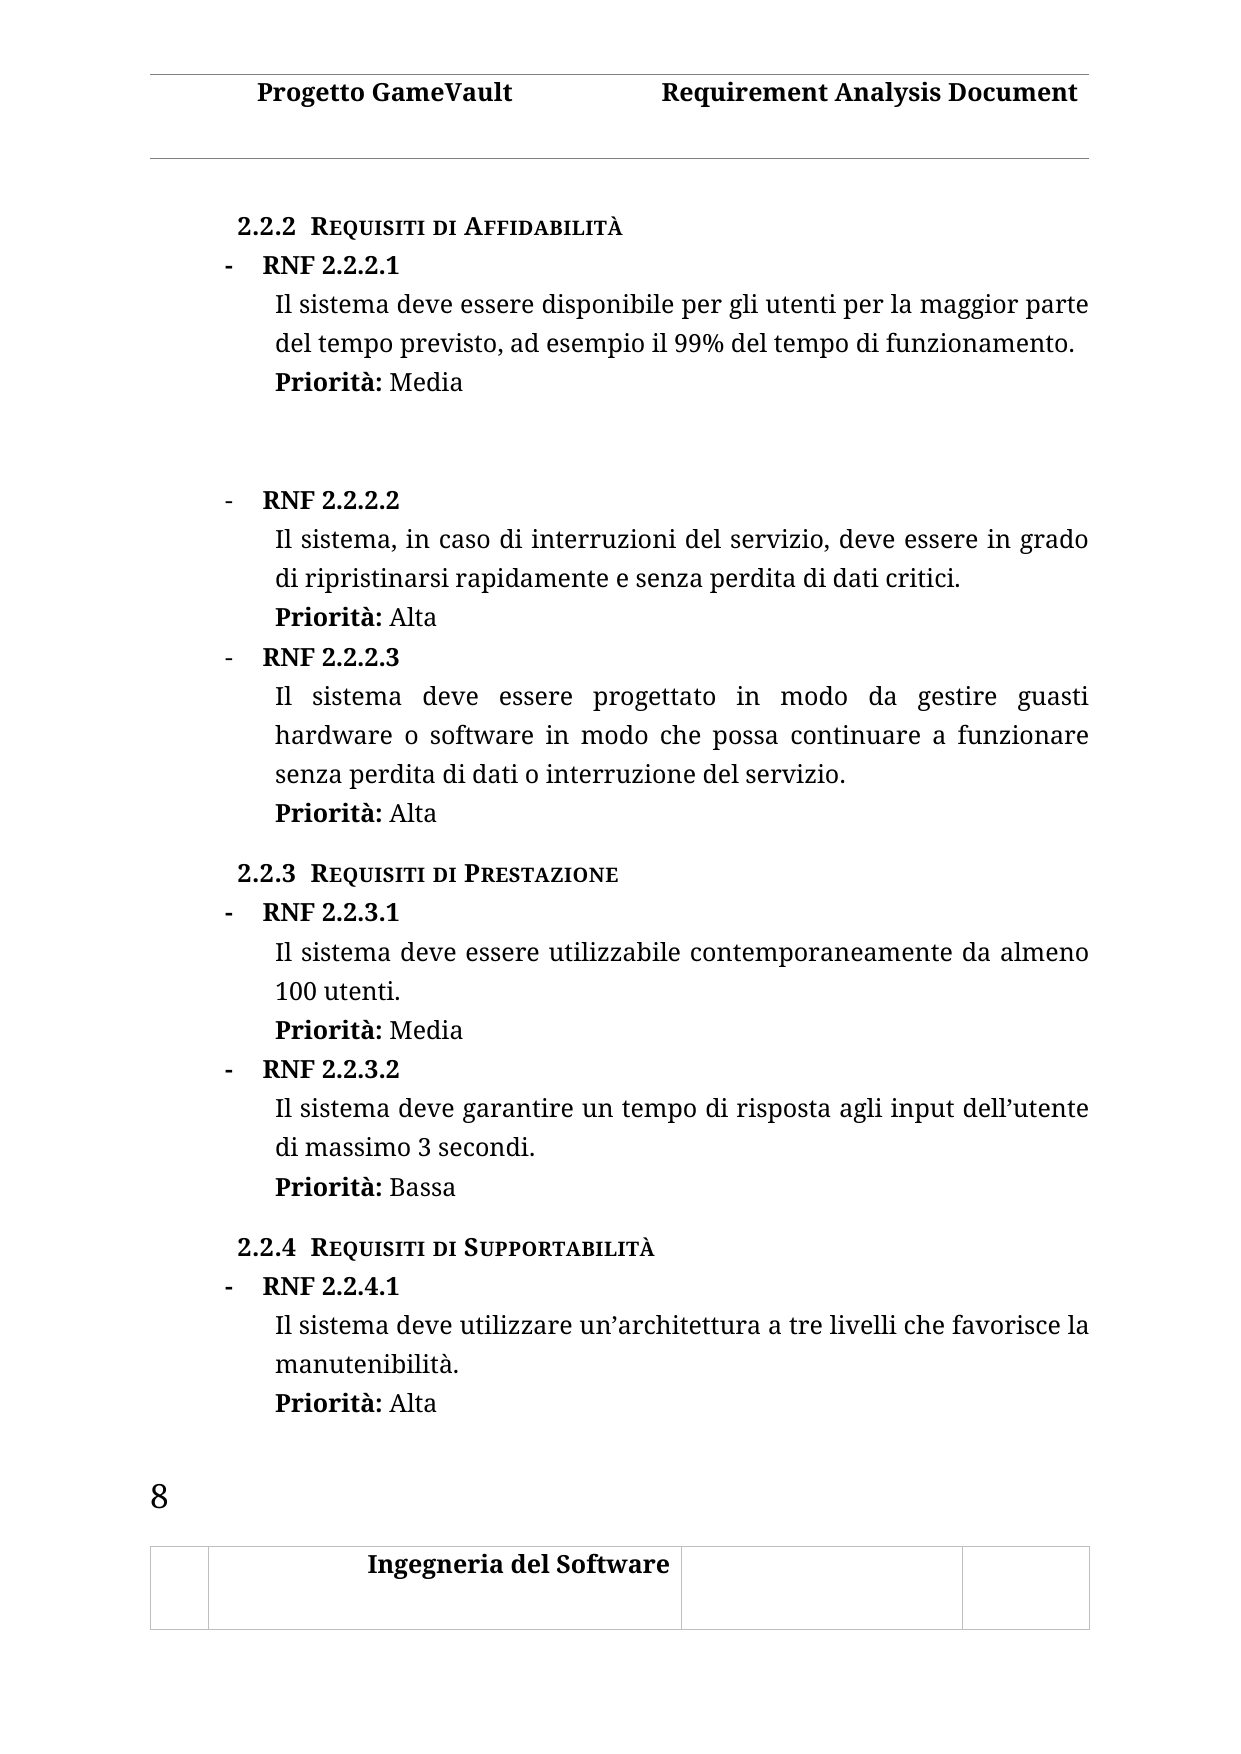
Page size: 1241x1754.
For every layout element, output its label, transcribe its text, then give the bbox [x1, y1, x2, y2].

list Il sistema deve garantire un tempo di risposta agli input dell’utente di massimo 3 secondi. [275, 1091, 1090, 1164]
list RNF 2.2.2.3 [225, 639, 1090, 673]
list RNF 2.2.4.1 [225, 1268, 1090, 1302]
list Il sistema deve essere progettato in modo da gestire guasti hardware o software in modo che possa continuare a funzionare senza perdita di dati o interruzione del servizio. [275, 678, 1090, 791]
list Priorità: Alta [275, 796, 1090, 830]
list RNF 2.2.2.1 [225, 248, 1090, 282]
list Il sistema, in caso di interruzioni del servizio, deve essere in grado di ripristinarsi rapidamente e senza perdita di dati critici. [275, 522, 1090, 595]
list RNF 2.2.2.2 [225, 483, 1090, 517]
list Il sistema deve utilizzare un’architettura a tre livelli che favorisce la manutenibilità. [275, 1308, 1090, 1381]
list Priorità: Alta [275, 1386, 1090, 1420]
list Priorità: Bassa [275, 1169, 1090, 1203]
list RNF 2.2.3.2 [225, 1052, 1090, 1086]
subtitle 2.2.4 Requisiti di Supportabilità [162, 1229, 1090, 1263]
list Il sistema deve essere disponibile per gli utenti per la maggior parte del tempo previsto, ad esempio il 99% del tempo di funzionamento. [275, 287, 1090, 360]
list Priorità: Alta [275, 600, 1090, 634]
subtitle 2.2.2 Requisiti di Affidabilità [162, 208, 1090, 242]
list RNF 2.2.3.1 [225, 895, 1090, 929]
list Il sistema deve essere utilizzabile contemporaneamente da almeno 100 utenti. [275, 934, 1090, 1007]
list Priorità: Media [275, 365, 1090, 399]
subtitle 2.2.3 Requisiti di Prestazione [162, 856, 1090, 890]
list Priorità: Media [275, 1013, 1090, 1047]
